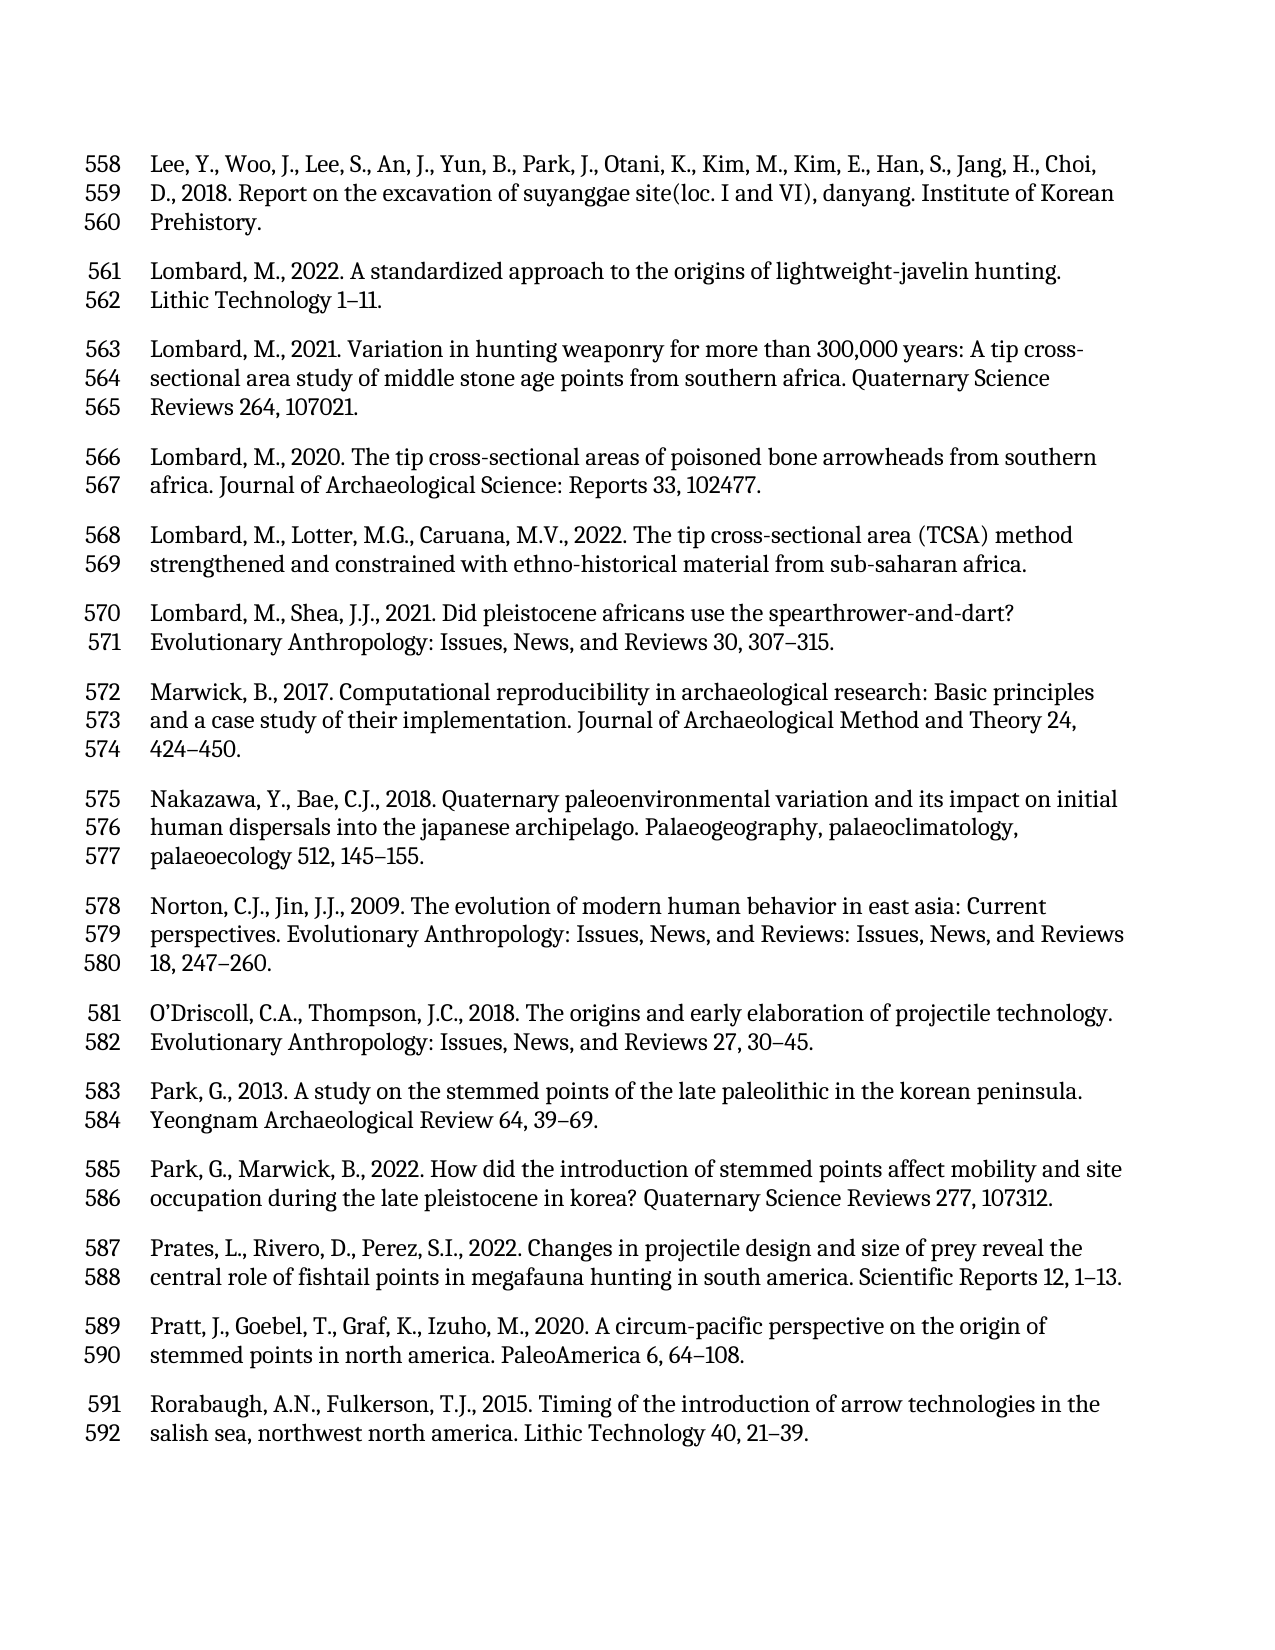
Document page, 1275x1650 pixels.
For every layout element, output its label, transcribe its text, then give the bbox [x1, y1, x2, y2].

text Lombard, M., Lotter, M.G., Caruana, M.V., 2022. The tip cross-sectional area (TCSA) method strengthened and constrained with ethno-historical material from sub-saharan africa. [150, 521, 1125, 578]
text Lombard, M., 2021. Variation in hunting weaponry for more than 300,000 years: A tip cross-sectional area study of middle stone age points from southern africa. Quaternary Science Reviews 264, 107021. [150, 335, 1125, 422]
text Rorabaugh, A.N., Fulkerson, T.J., 2015. Timing of the introduction of arrow technologies in the salish sea, northwest north america. Lithic Technology 40, 21–39. [150, 1390, 1125, 1448]
text Lombard, M., 2022. A standardized approach to the origins of lightweight-javelin hunting. Lithic Technology 1–11. [150, 257, 1125, 314]
text Park, G., Marwick, B., 2022. How did the introduction of stemmed points affect mobility and site occupation during the late pleistocene in korea? Quaternary Science Reviews 277, 107312. [150, 1155, 1125, 1213]
text Nakazawa, Y., Bae, C.J., 2018. Quaternary paleoenvironmental variation and its impact on initial human dispersals into the japanese archipelago. Palaeogeography, palaeoclimatology, palaeoecology 512, 145–155. [150, 784, 1125, 871]
text Lombard, M., 2020. The tip cross-sectional areas of poisoned bone arrowheads from southern africa. Journal of Archaeological Science: Reports 33, 102477. [150, 442, 1125, 500]
text Prates, L., Rivero, D., Perez, S.I., 2022. Changes in projectile design and size of prey reveal the central role of fishtail points in megafauna hunting in south america. Scientific Reports 12, 1–13. [150, 1234, 1125, 1291]
text O’Driscoll, C.A., Thompson, J.C., 2018. The origins and early elaboration of projectile technology. Evolutionary Anthropology: Issues, News, and Reviews 27, 30–45. [150, 999, 1125, 1056]
text Pratt, J., Goebel, T., Graf, K., Izuho, M., 2020. A circum-pacific perspective on the origin of stemmed points in north america. PaleoAmerica 6, 64–108. [150, 1312, 1125, 1369]
text Lombard, M., Shea, J.J., 2021. Did pleistocene africans use the spearthrower-and-dart? Evolutionary Anthropology: Issues, News, and Reviews 30, 307–315. [150, 599, 1125, 657]
text Norton, C.J., Jin, J.J., 2009. The evolution of modern human behavior in east asia: Current perspectives. Evolutionary Anthropology: Issues, News, and Reviews: Issues, News, and Reviews 18, 247–260. [150, 892, 1125, 978]
text Lee, Y., Woo, J., Lee, S., An, J., Yun, B., Park, J., Otani, K., Kim, M., Kim, E., Han, S., Jang, H., Choi, D., 2018. Report on the excavation of suyanggae site(loc. I and VI), danyang. Institute of Korean Prehistory. [150, 150, 1125, 236]
text Park, G., 2013. A study on the stemmed points of the late paleolithic in the korean peninsula. Yeongnam Archaeological Review 64, 39–69. [150, 1077, 1125, 1134]
text Marwick, B., 2017. Computational reproducibility in archaeological research: Basic principles and a case study of their implementation. Journal of Archaeological Method and Theory 24, 424–450. [150, 677, 1125, 764]
